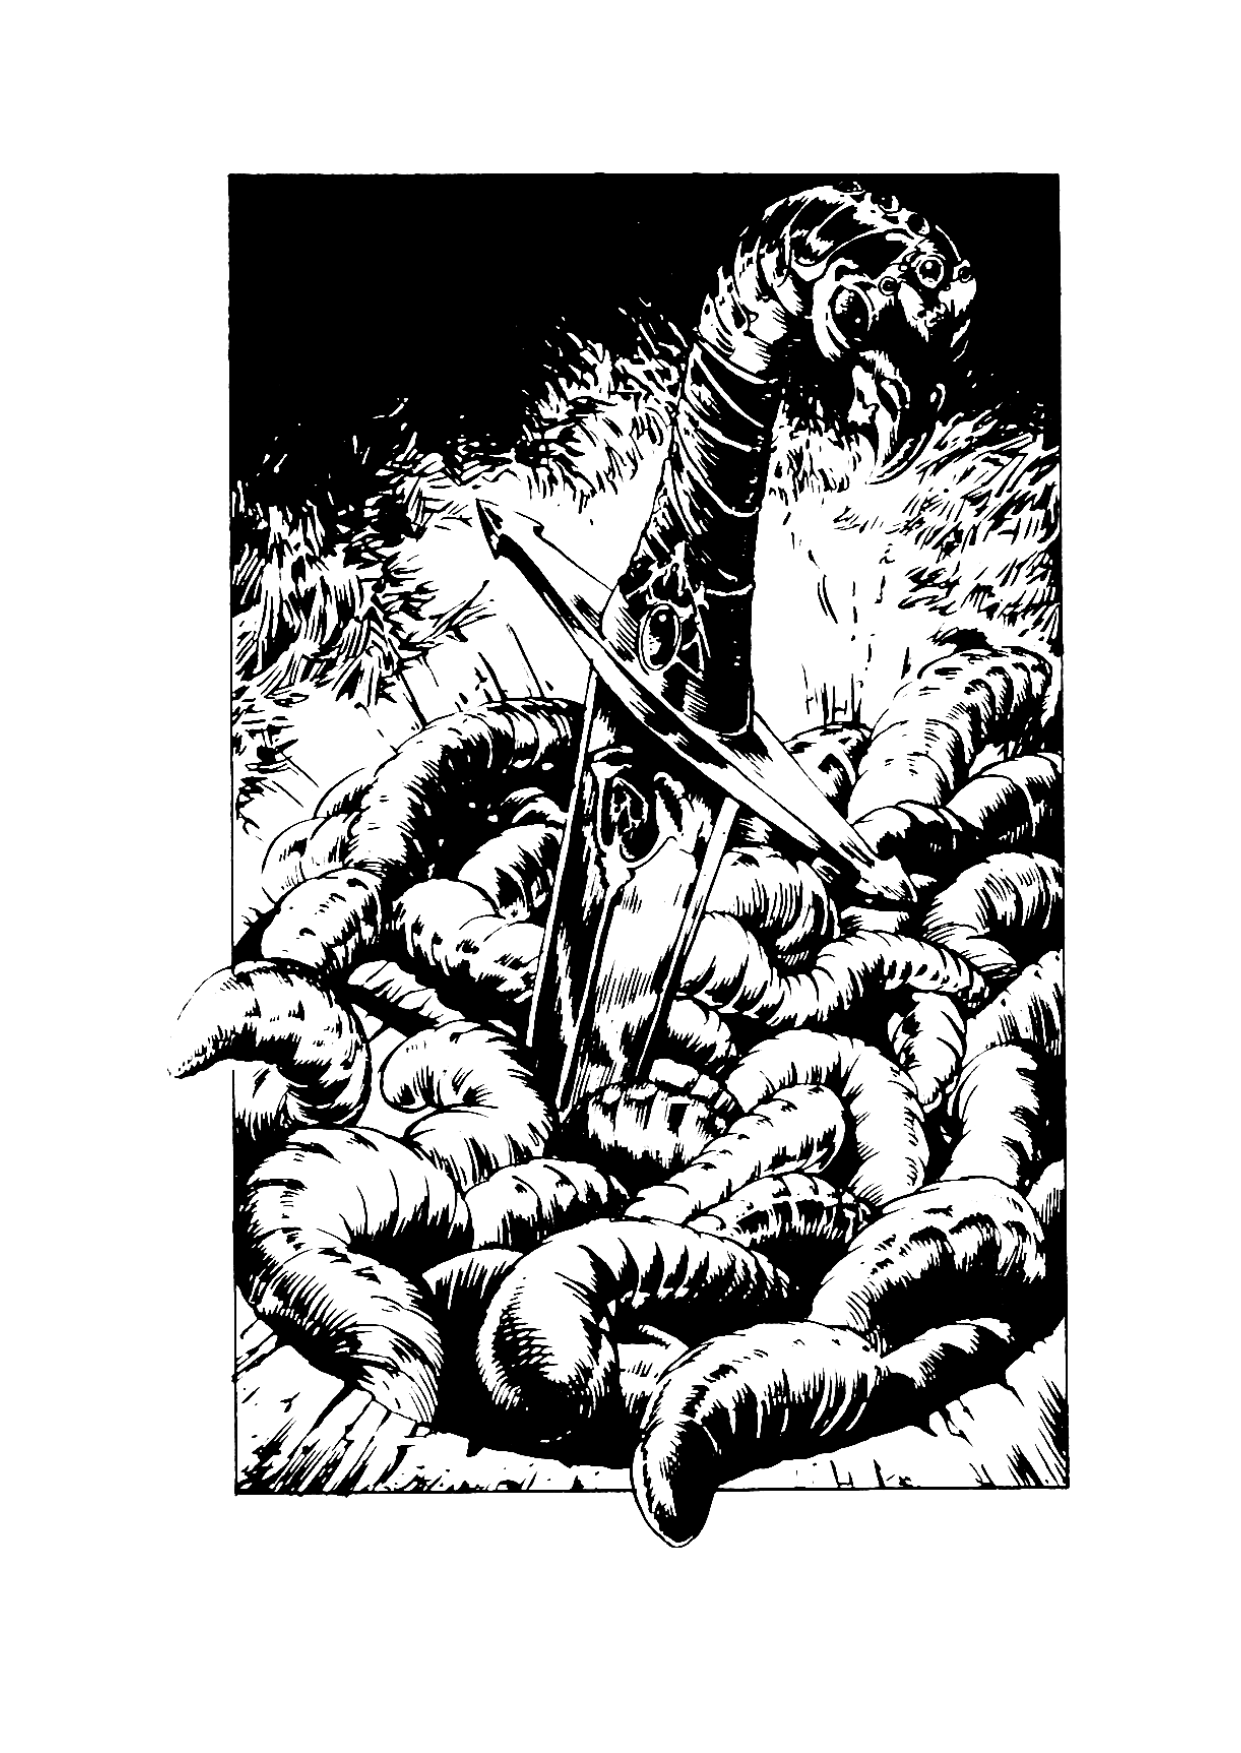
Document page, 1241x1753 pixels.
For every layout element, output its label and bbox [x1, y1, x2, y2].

picture [148, 145, 1088, 1568]
